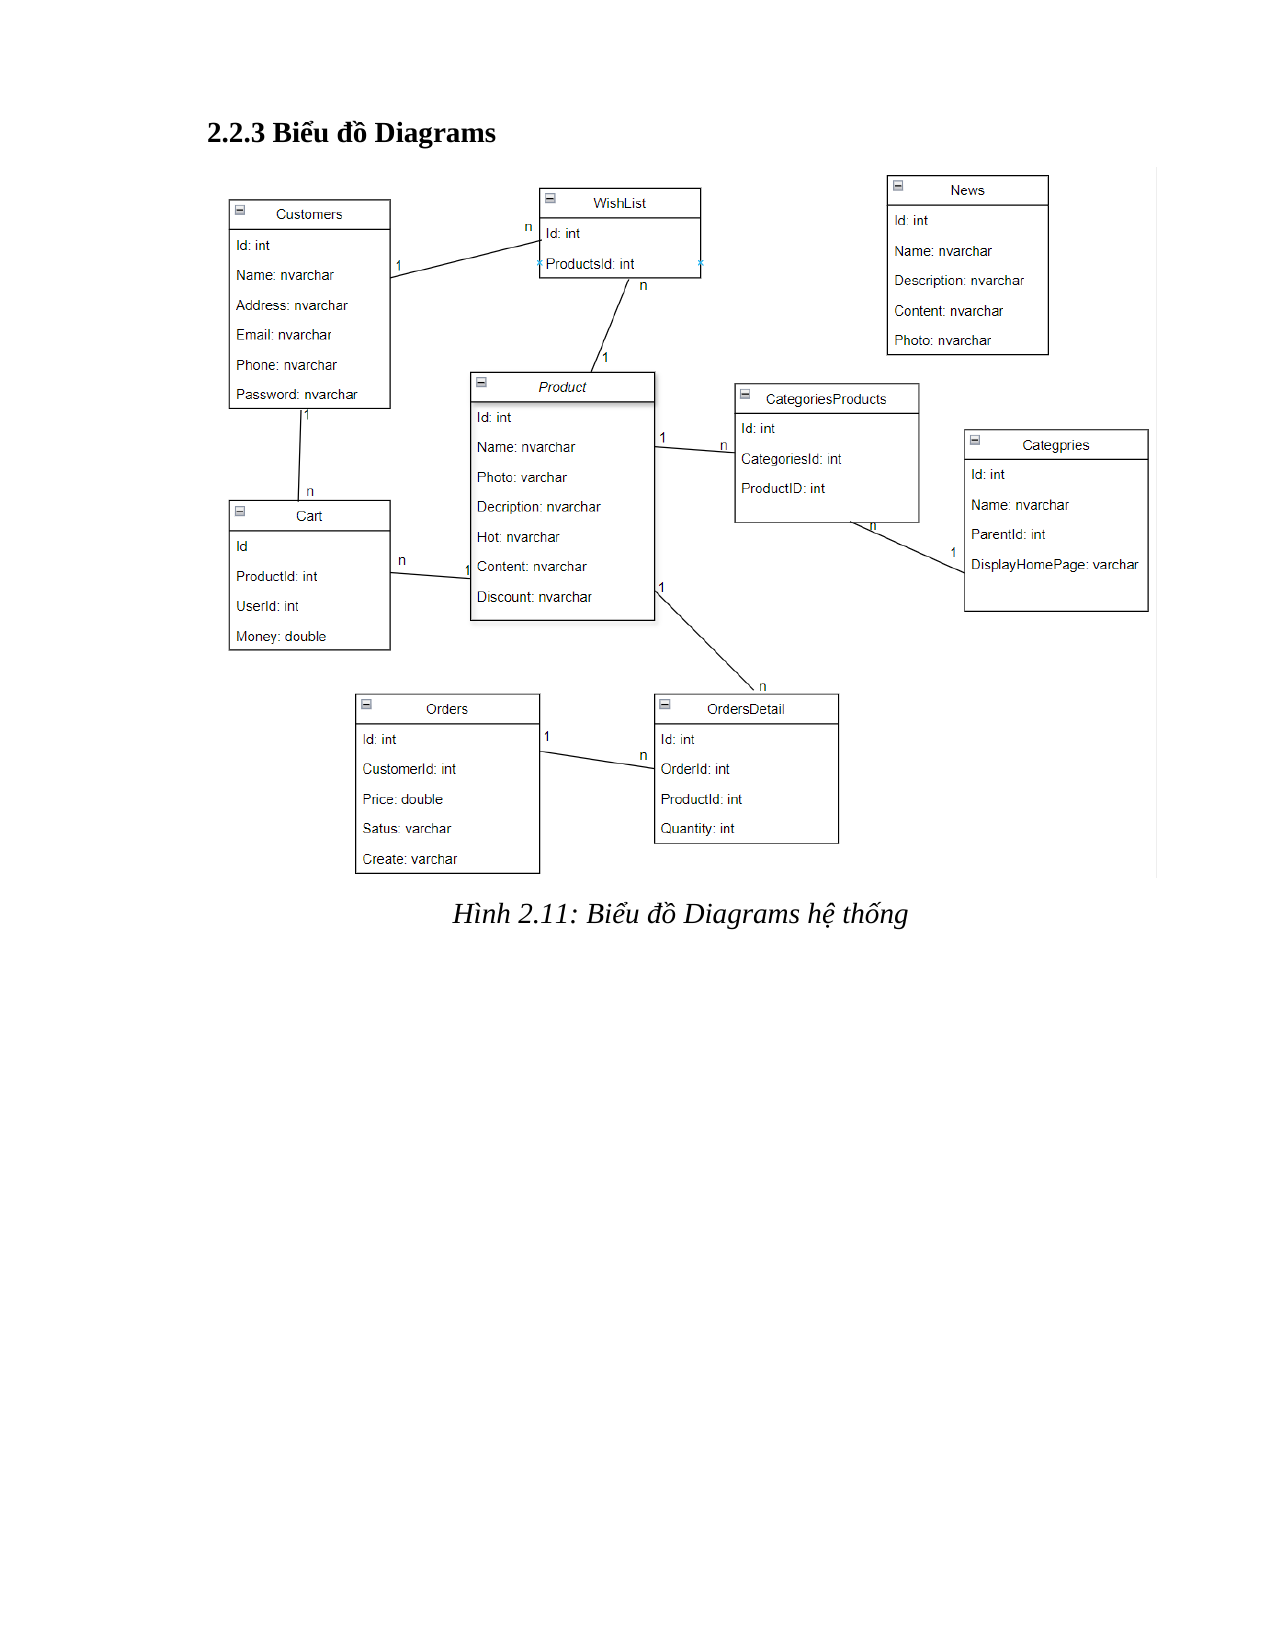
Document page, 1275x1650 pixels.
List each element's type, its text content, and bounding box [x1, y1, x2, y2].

picture [206, 167, 1157, 878]
text 2.2.3 Biểu đồ Diagrams [207, 115, 1157, 149]
